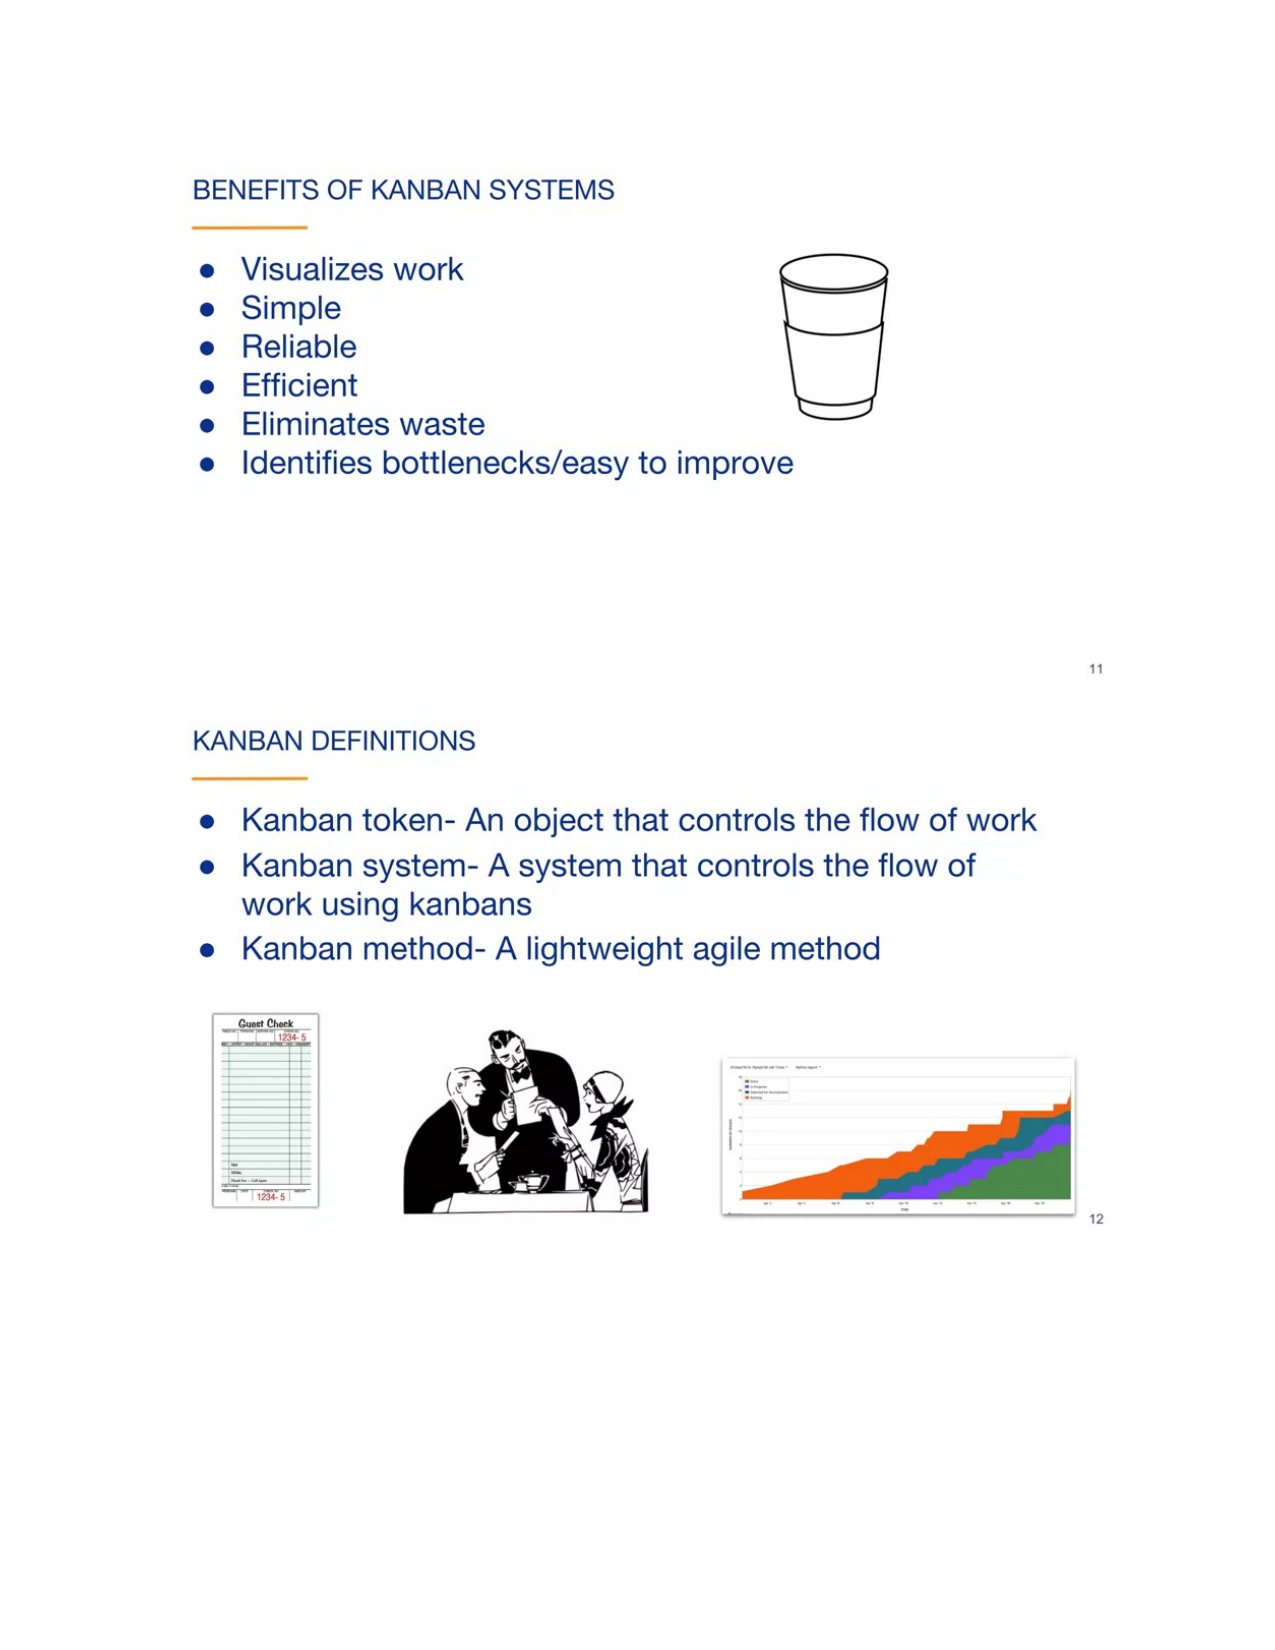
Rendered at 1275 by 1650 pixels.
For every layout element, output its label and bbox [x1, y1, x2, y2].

picture [150, 150, 1125, 699]
picture [150, 700, 1125, 1249]
